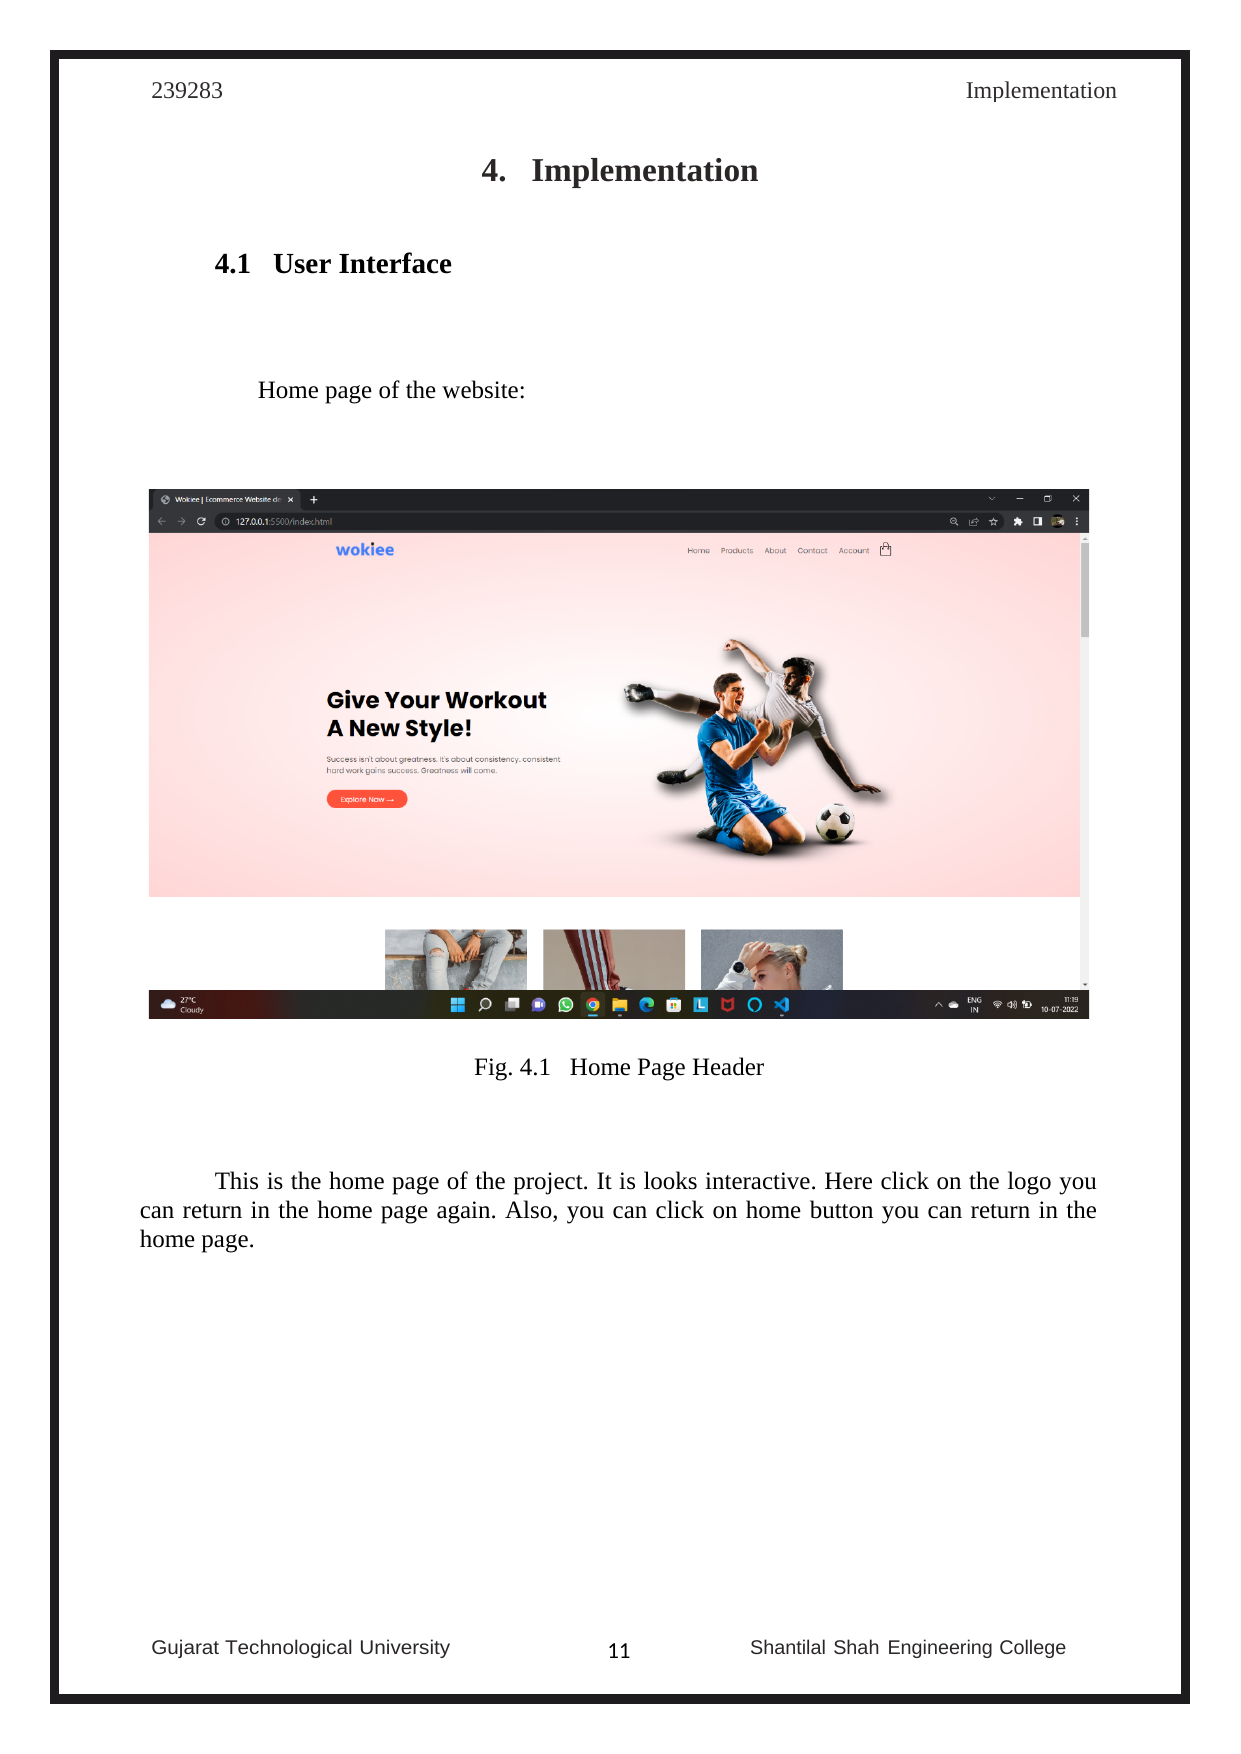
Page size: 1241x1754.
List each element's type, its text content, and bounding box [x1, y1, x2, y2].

picture [148, 489, 1090, 1019]
text This is the home page of the project. It is looks interactive. Here click on the logo you can return in the home page again. Also, you can click on home button you can return in the home page. [139, 1166, 1098, 1253]
list Implementation [481, 150, 1098, 188]
text Fig. 4.1 Home Page Header [139, 1052, 1098, 1081]
text 4.1 User Interface [139, 246, 1098, 280]
text Home page of the website: [258, 375, 1098, 403]
